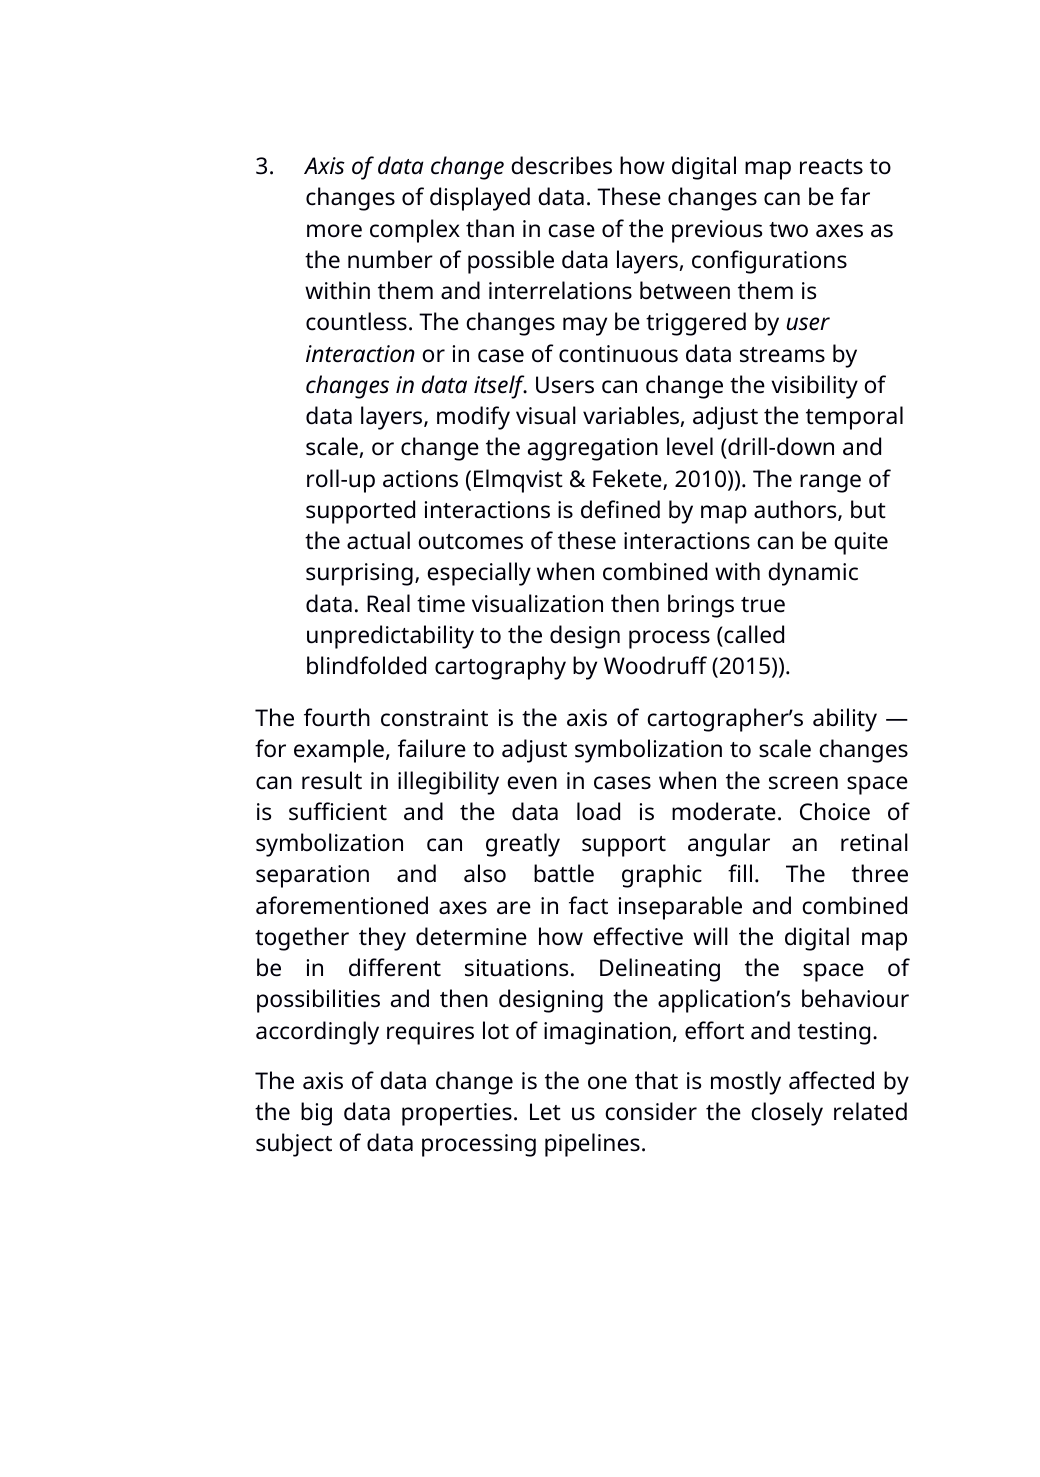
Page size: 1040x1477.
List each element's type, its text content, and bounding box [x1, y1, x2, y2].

text The axis of data change is the one that is mostly affected by the big data properties. Let us consider the closely related subject of data processing pipelines. [255, 1064, 910, 1158]
list Axis of data change describes how digital map reacts to changes of displayed data. These changes can be far more complex than in case of the previous two axes as the number of possible data layers, configurations within them and interrelations between them is countless. The changes may be triggered by user interaction or in case of continuous data streams by changes in data itself. Users can change the visibility of data layers, modify visual variables, adjust the temporal scale, or change the aggregation level (drill-down and roll-up actions (Elmqvist & Fekete, 2010)). The range of supported interactions is defined by map authors, but the actual outcomes of these interactions can be quite surprising, especially when combined with dynamic data. Real time visualization then brings true unpredictability to the design process (called blindfolded cartography by Woodruff (2015)). [255, 150, 910, 681]
text The fourth constraint is the axis of cartographer’s ability — for example, failure to adjust symbolization to scale changes can result in illegibility even in cases when the screen space is sufficient and the data load is moderate. Choice of symbolization can greatly support angular an retinal separation and also battle graphic fill. The three aforementioned axes are in fact inseparable and combined together they determine how effective will the digital map be in different situations. Delineating the space of possibilities and then designing the application’s behaviour accordingly requires lot of imagination, effort and testing. [255, 702, 910, 1046]
